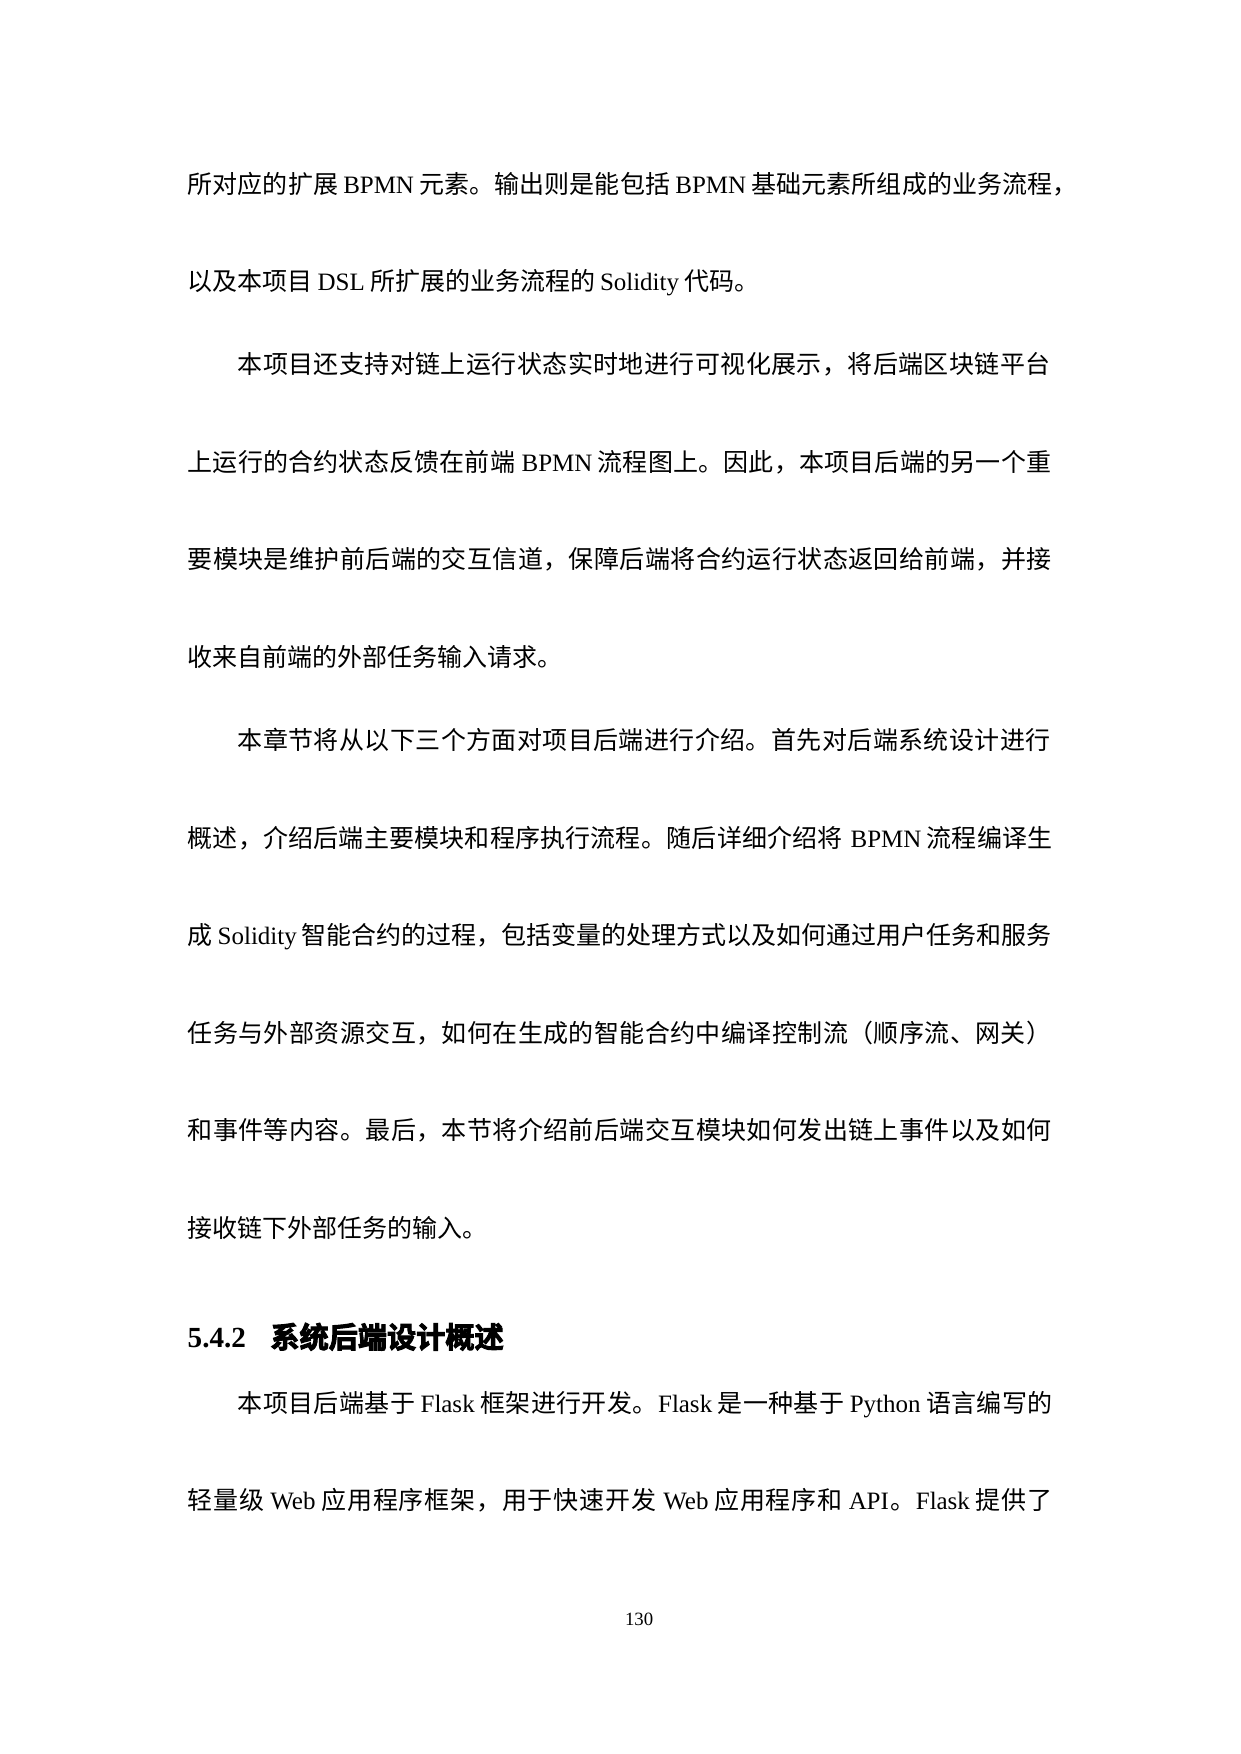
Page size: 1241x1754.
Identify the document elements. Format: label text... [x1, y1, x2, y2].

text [187, 150, 1053, 312]
subtitle 系统后端设计概述 [187, 1304, 1053, 1369]
text 本章节将从以下三个方面对项目后端进行介绍。首先对后端系统设计进行概述，介绍后端主要模块和程序执行流程。随后详细介绍将BPMN流程编译生成Solidity智能合约的过程，包括变量的处理方式以及如何通过用户任务和服务任务与外部资源交互，如何在生成的智能合约中编译控制流（顺序流、网关）和事件等内容。最后，本节将介绍前后端交互模块如何发出链上事件以及如何接收链下外部任务的输入。 [187, 706, 1053, 1259]
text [187, 1369, 1053, 1531]
text 本项目还支持对链上运行状态实时地进行可视化展示，将后端区块链平台上运行的合约状态反馈在前端BPMN流程图上。因此，本项目后端的另一个重要模块是维护前后端的交互信道，保障后端将合约运行状态返回给前端，并接收来自前端的外部任务输入请求。 [187, 331, 1053, 688]
